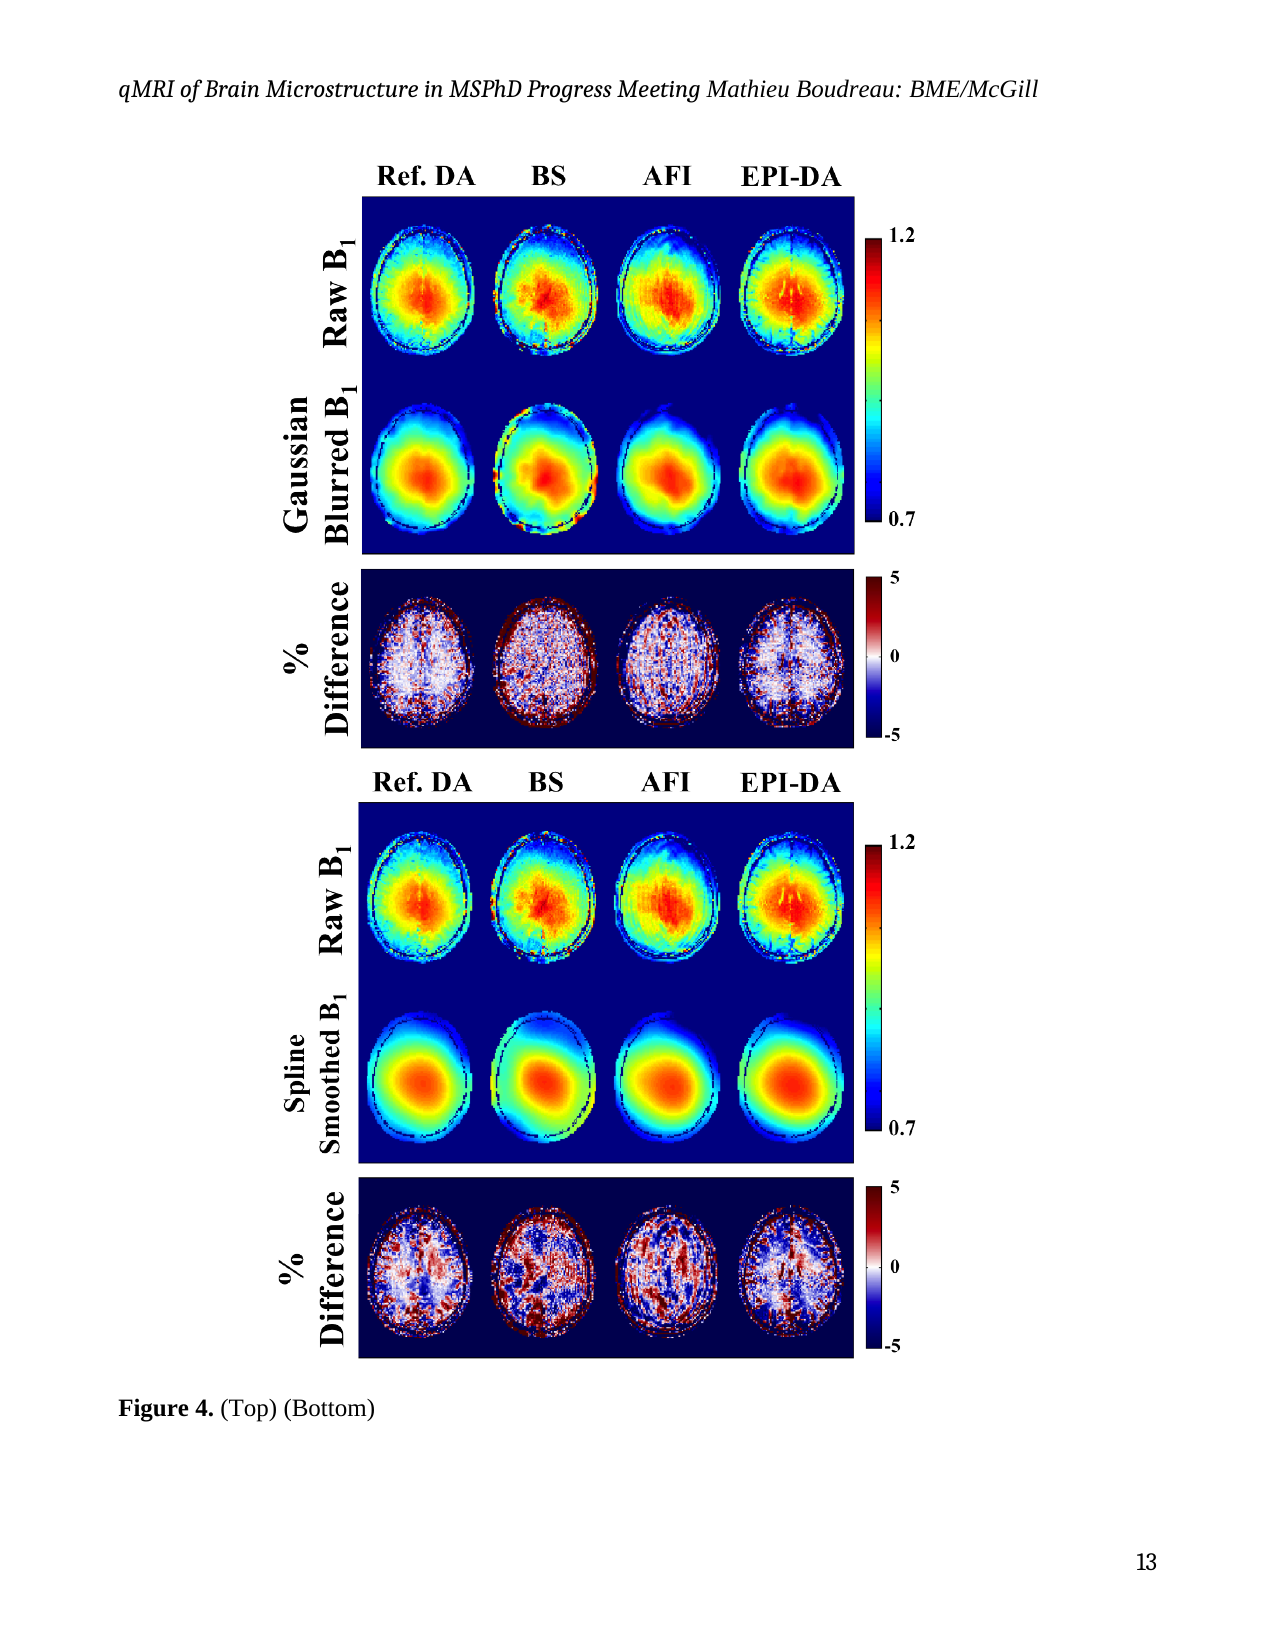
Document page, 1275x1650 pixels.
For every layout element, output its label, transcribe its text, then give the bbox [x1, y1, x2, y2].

picture [261, 150, 917, 1363]
text Figure 4. (Top) (Bottom) [118, 1393, 1157, 1421]
